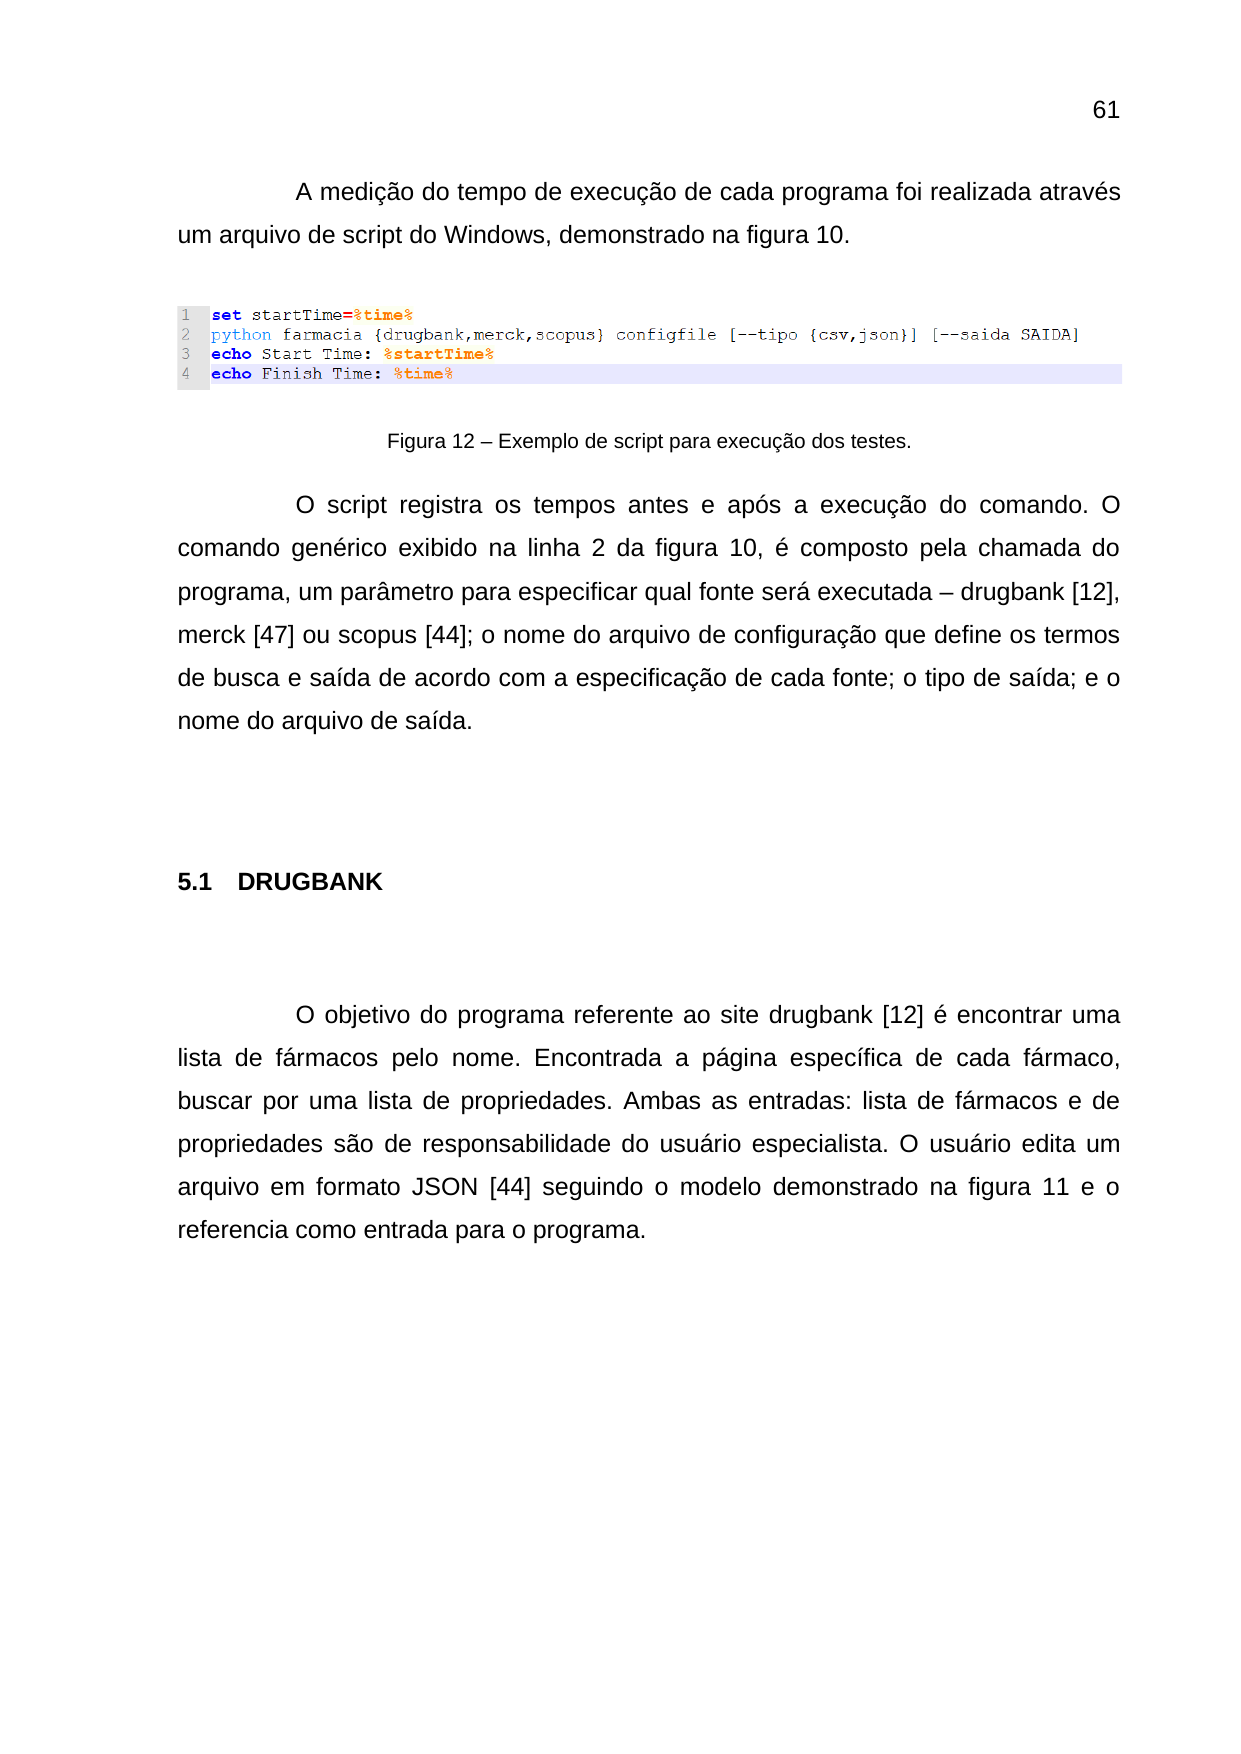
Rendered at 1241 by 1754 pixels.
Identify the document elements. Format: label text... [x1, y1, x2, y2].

text A medição do tempo de execução de cada programa foi realizada através um arquivo de script do Windows, demonstrado na figura 10. [177, 177, 1122, 249]
subtitle DRUGBANK [177, 867, 1122, 896]
text O script registra os tempos antes e após a execução do comando. O comando genérico exibido na linha 2 da figura 10, é composto pela chamada do programa, um parâmetro para especificar qual fonte será executada – drugbank [12], merck [47] ou scopus [44]; o nome do arquivo de configuração que define os termos de busca e saída de acordo com a especificação de cada fonte; o tipo de saída; e o nome do arquivo de saída. [177, 490, 1122, 734]
picture [177, 306, 1123, 390]
text Figura 12 – Exemplo de script para execução dos testes. [177, 429, 1122, 453]
text O objetivo do programa referente ao site drugbank [12] é encontrar uma lista de fármacos pelo nome. Encontrada a página específica de cada fármaco, buscar por uma lista de propriedades. Ambas as entradas: lista de fármacos e de propriedades são de responsabilidade do usuário especialista. O usuário edita um arquivo em formato JSON [44] seguindo o modelo demonstrado na figura 11 e o referencia como entrada para o programa. [177, 999, 1122, 1244]
